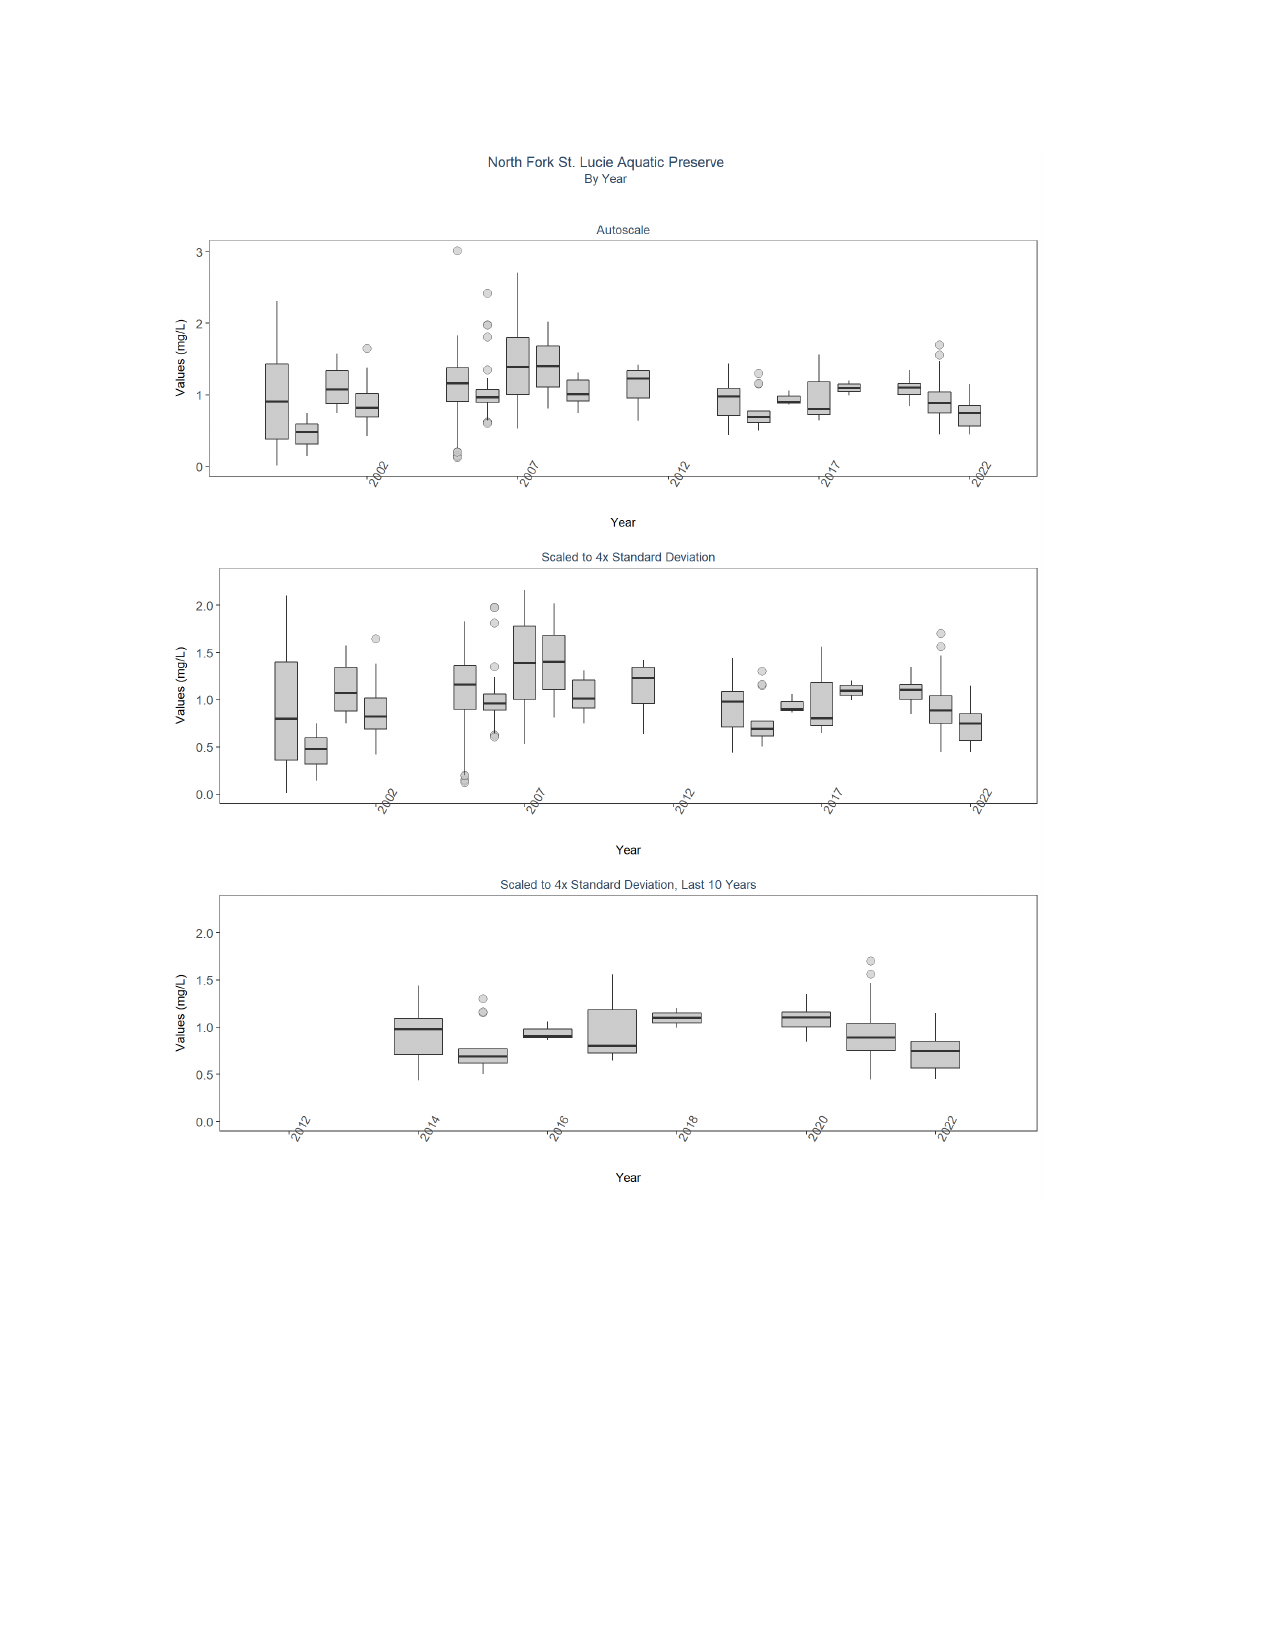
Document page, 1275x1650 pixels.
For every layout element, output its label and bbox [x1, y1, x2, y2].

picture [168, 150, 1044, 1200]
